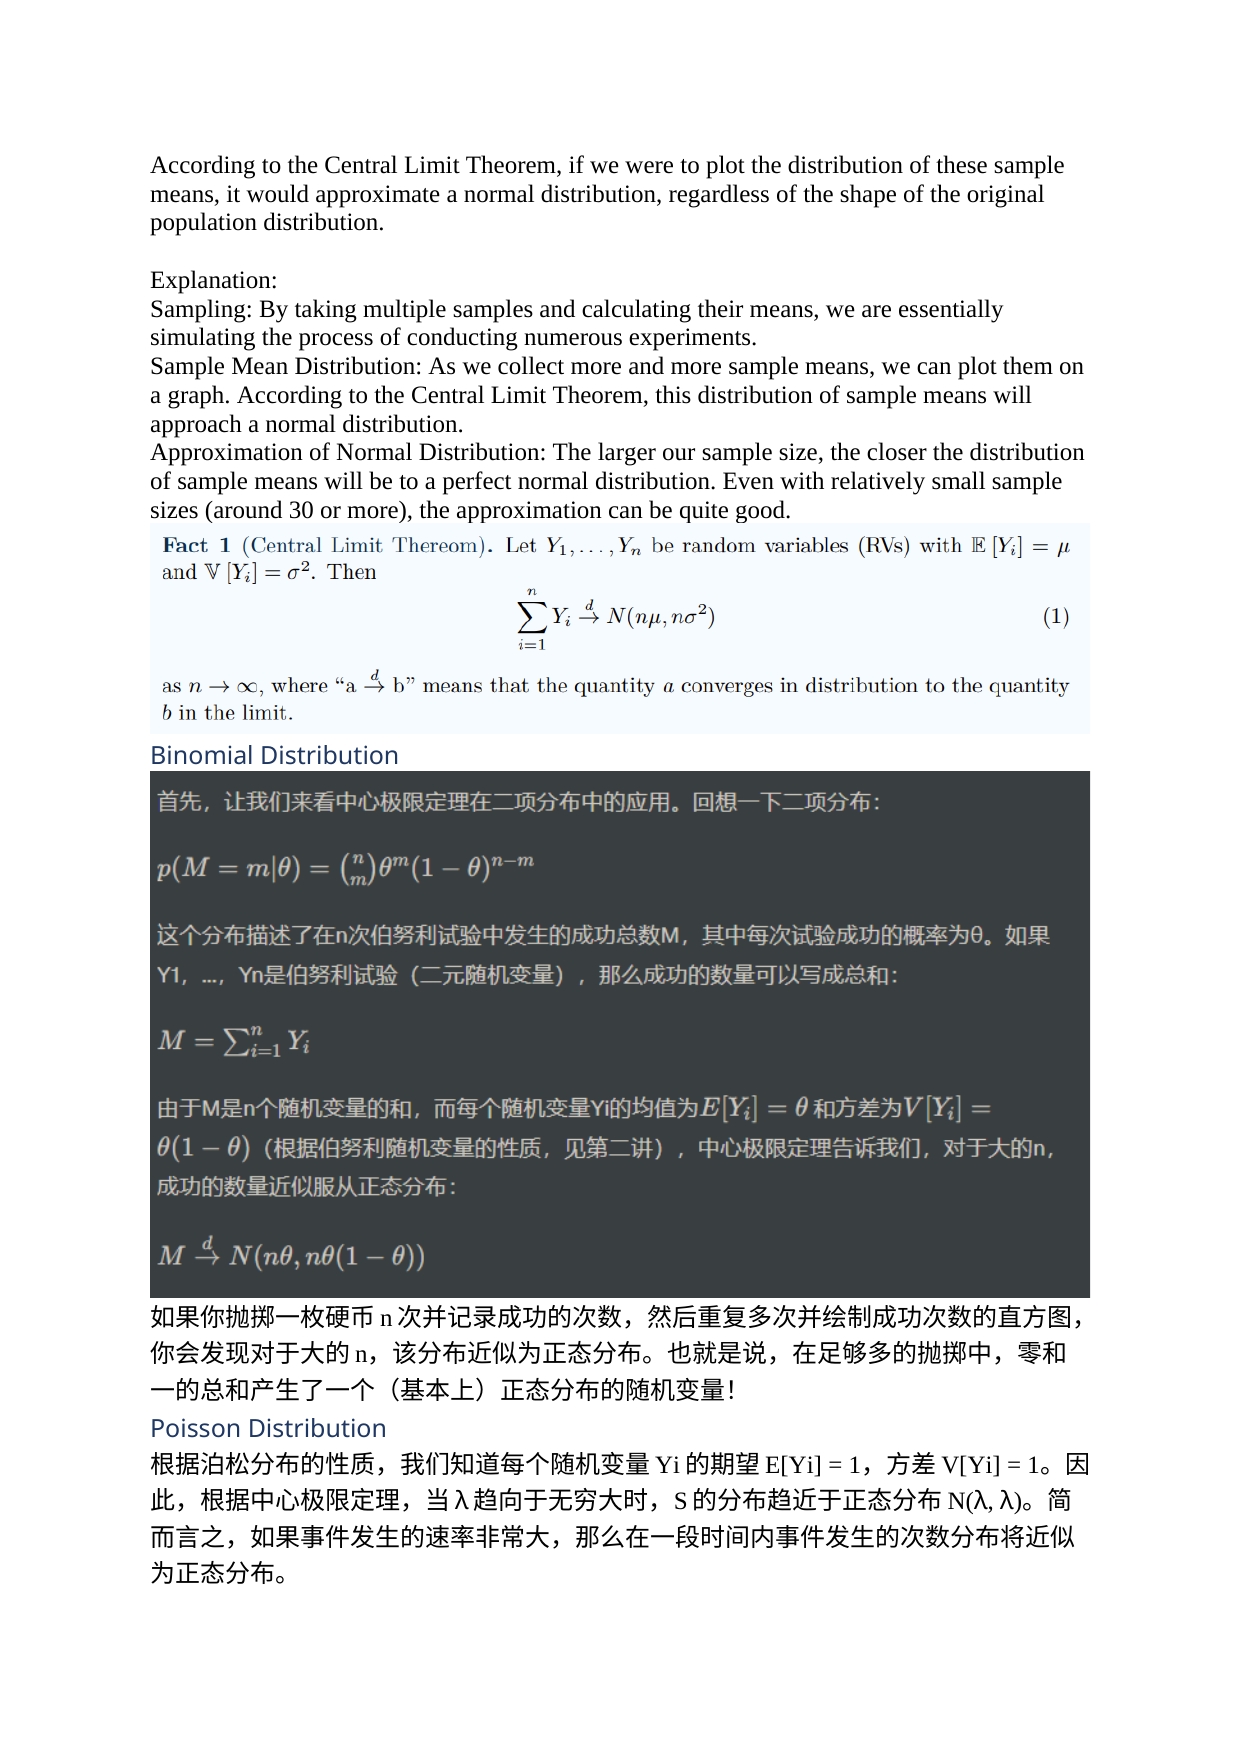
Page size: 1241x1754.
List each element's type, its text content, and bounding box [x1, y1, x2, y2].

text Explanation: [150, 265, 1090, 294]
text Sample Mean Distribution: As we collect more and more sample means, we can plot them on a graph. According to the Central Limit Theorem, this distribution of sample means will approach a normal distribution. [150, 351, 1090, 437]
text Sampling: By taking multiple samples and calculating their means, we are essentially simulating the process of conducting numerous experiments. [150, 294, 1090, 351]
text According to the Central Limit Theorem, if we were to plot the distribution of these sample means, it would approximate a normal distribution, regardless of the shape of the original population distribution. [150, 150, 1090, 236]
picture [150, 523, 1091, 734]
subtitle Binomial Distribution [150, 738, 1090, 771]
picture [150, 771, 1091, 1298]
text Approximation of Normal Distribution: The larger our sample size, the closer the distribution of sample means will be to a perfect normal distribution. Even with relatively small sample sizes (around 30 or more), the approximation can be quite good. [150, 437, 1090, 523]
text 如果你抛掷一枚硬币n次并记录成功的次数，然后重复多次并绘制成功次数的直方图，你会发现对于大的n，该分布近似为正态分布。也就是说，在足够多的抛掷中，零和一的总和产生了一个（基本上）正态分布的随机变量！ [150, 1298, 1090, 1406]
text 根据泊松分布的性质，我们知道每个随机变量Yi的期望E[Yi] = 1，方差V[Yi] = 1。因此，根据中心极限定理，当λ趋向于无穷大时，S的分布趋近于正态分布N(λ, λ)。简而言之，如果事件发生的速率非常大，那么在一段时间内事件发生的次数分布将近似为正态分布。 [150, 1444, 1090, 1589]
subtitle Poisson Distribution [150, 1411, 1090, 1444]
